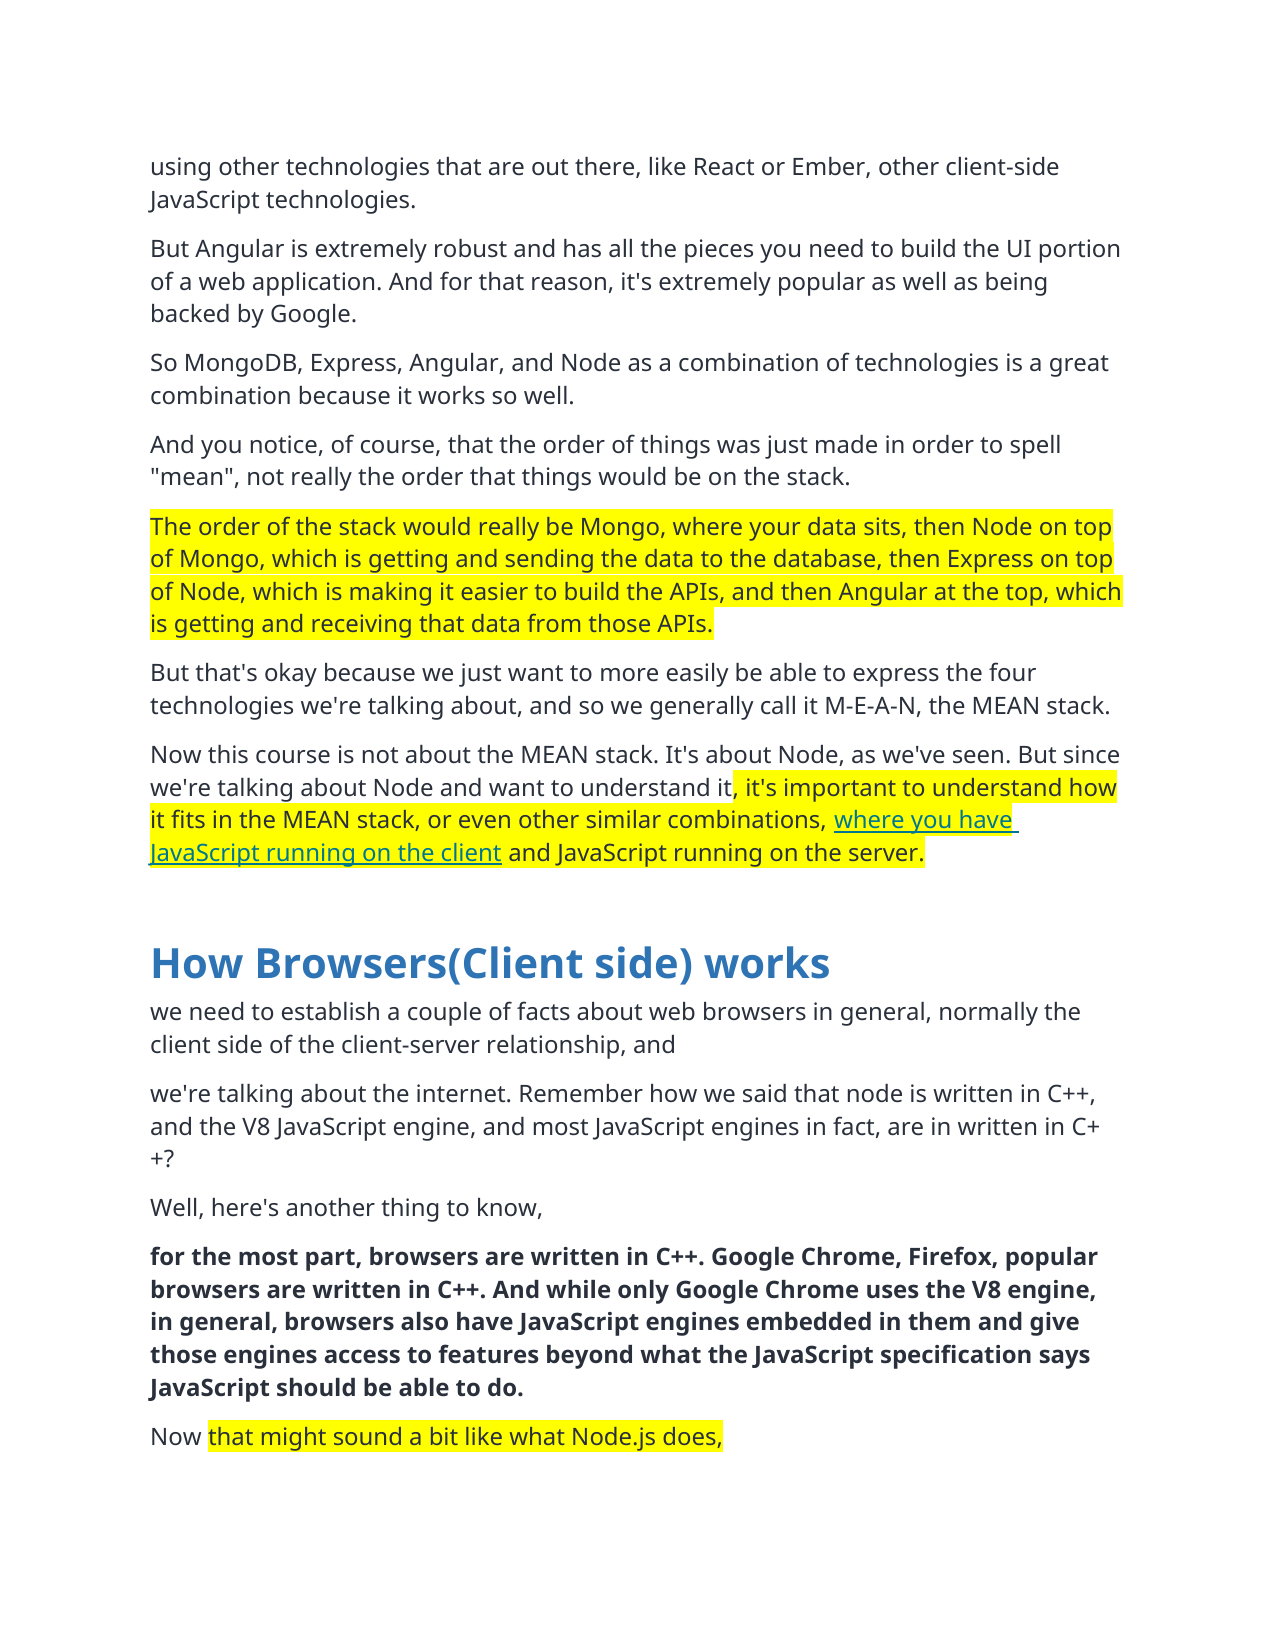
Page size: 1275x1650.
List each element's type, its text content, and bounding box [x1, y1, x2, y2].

text The order of the stack would really be Mongo, where your data sits, then Node on top of Mongo, which is getting and sending the data to the database, then Express on top of Node, which is making it easier to build the APIs, and then Angular at the top, which is getting and receiving that data from those APIs. [150, 509, 1125, 640]
text Well, here's another thing to know, [150, 1191, 1125, 1223]
text So MongoDB, Express, Angular, and Node as a combination of technologies is a great combination because it works so well. [150, 346, 1125, 411]
text But Angular is extremely robust and has all the pieces you need to build the UI portion of a web application. And for that reason, it's extremely popular as well as being backed by Google. [150, 232, 1125, 329]
text Now that might sound a bit like what Node.js does, [150, 1419, 1125, 1452]
text But that's okay because we just want to more easily be able to express the four technologies we're talking about, and so we generally call it M-E-A-N, the MEAN stack. [150, 656, 1125, 721]
text we need to establish a couple of facts about web browsers in general, normally the client side of the client-server relationship, and [150, 995, 1125, 1060]
text Now this course is not about the MEAN stack. It's about Node, as we've seen. But since we're talking about Node and want to understand it, it's important to understand how it fits in the MEAN stack, or even other similar combinations, where you have JavaScript running on the client and JavaScript running on the server. [150, 738, 1125, 868]
text for the most part, browsers are written in C++. Google Chrome, Firefox, popular browsers are written in C++. And while only Google Chrome uses the V8 engine, in general, browsers also have JavaScript engines embedded in them and give those engines access to features beyond what the JavaScript specification says JavaScript should be able to do. [150, 1240, 1125, 1403]
subtitle How Browsers(Client side) works [150, 934, 1125, 991]
text we're talking about the internet. Remember how we said that node is written in C++, and the V8 JavaScript engine, and most JavaScript engines in fact, are in written in C++? [150, 1077, 1125, 1174]
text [150, 150, 1125, 215]
text And you notice, of course, that the order of things was just made in order to spell "mean", not really the order that things would be on the stack. [150, 428, 1125, 493]
